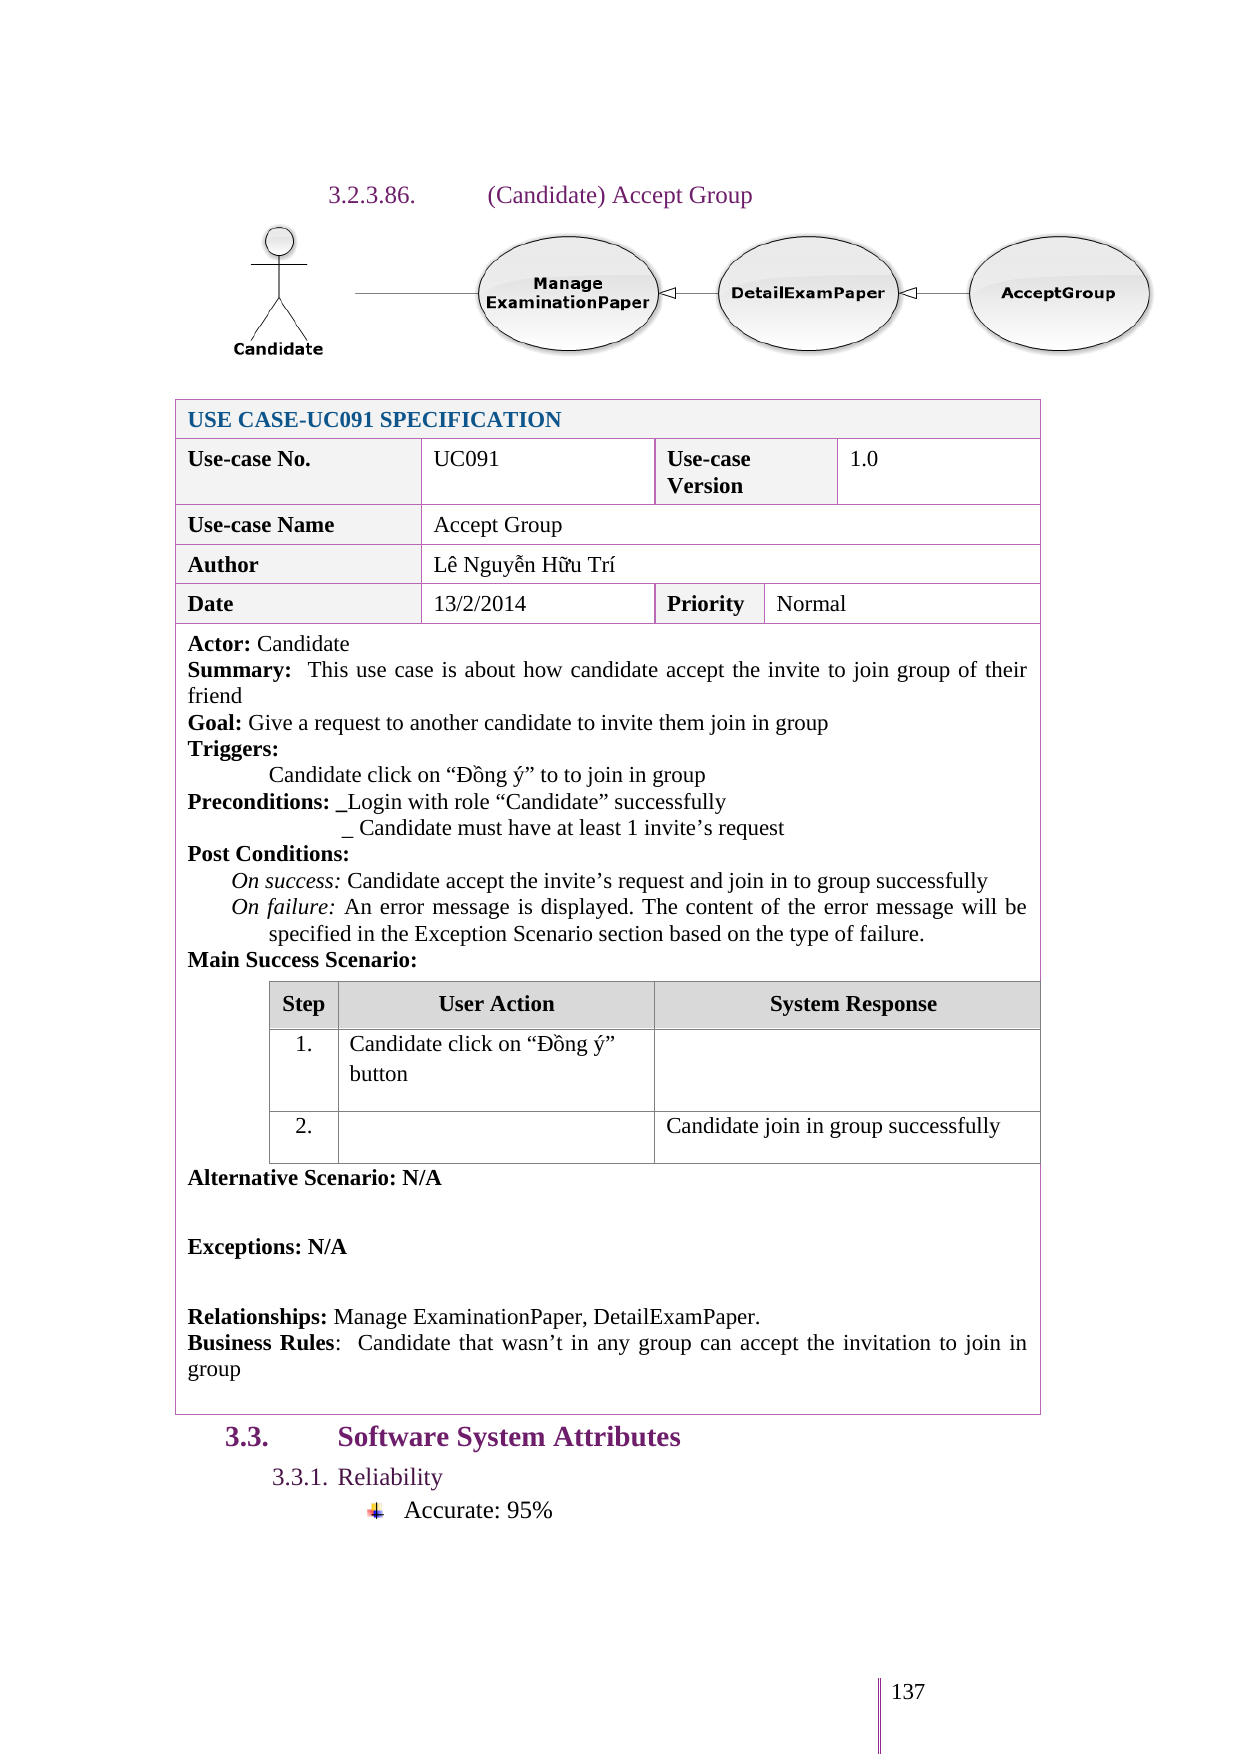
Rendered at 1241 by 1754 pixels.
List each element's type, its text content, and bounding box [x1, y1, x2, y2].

table_cell Use-case Name [176, 505, 421, 544]
subtitle Software System Attributes [225, 1419, 1053, 1453]
list Accurate: 95% [366, 1495, 1053, 1524]
table_cell Accept Group [422, 505, 1040, 544]
table_cell 1.0 [838, 439, 1040, 504]
table_cell 13/2/2014 [422, 584, 654, 623]
table_cell Date [176, 584, 421, 623]
table_cell UC091 [422, 439, 654, 504]
table_cell Use-case Version [656, 439, 837, 504]
table_cell Lê Nguyễn Hữu Trí [422, 545, 1040, 583]
picture [367, 1501, 384, 1519]
subtitle (Candidate) Accept Group [328, 180, 1053, 209]
table_cell Use-case No. [176, 439, 421, 504]
picture [187, 213, 1163, 375]
table_cell Author [176, 545, 421, 583]
subtitle Reliability [272, 1462, 1053, 1491]
table_cell Normal [765, 584, 1040, 623]
table_cell Priority [656, 584, 764, 623]
table_header USE CASE-UC091 SPECIFICATION [176, 400, 1040, 438]
table_cell Actor: Candidate Summary: This use case is about how candidate accept the invite to join group of their friend Goal: Give a request to another candidate to invite them join in group Triggers: Candidate click on “Đồng ý” to to join in group Preconditions: _Login with role “Candidate” successfully _ Candidate must have at least 1 invite’s request Post Conditions: On success: Candidate accept the invite’s request and join in to group successfully On failure: An error message is displayed. The content of the error message will be specified in the Exception Scenario section based on the type of failure. Main Success Scenario: Alternative Scenario: N/A Exceptions: N/A Relationships: Manage ExaminationPaper, DetailExamPaper. Business Rules: Candidate that wasn’t in any group can accept the invitation to join in group [176, 624, 1040, 1414]
